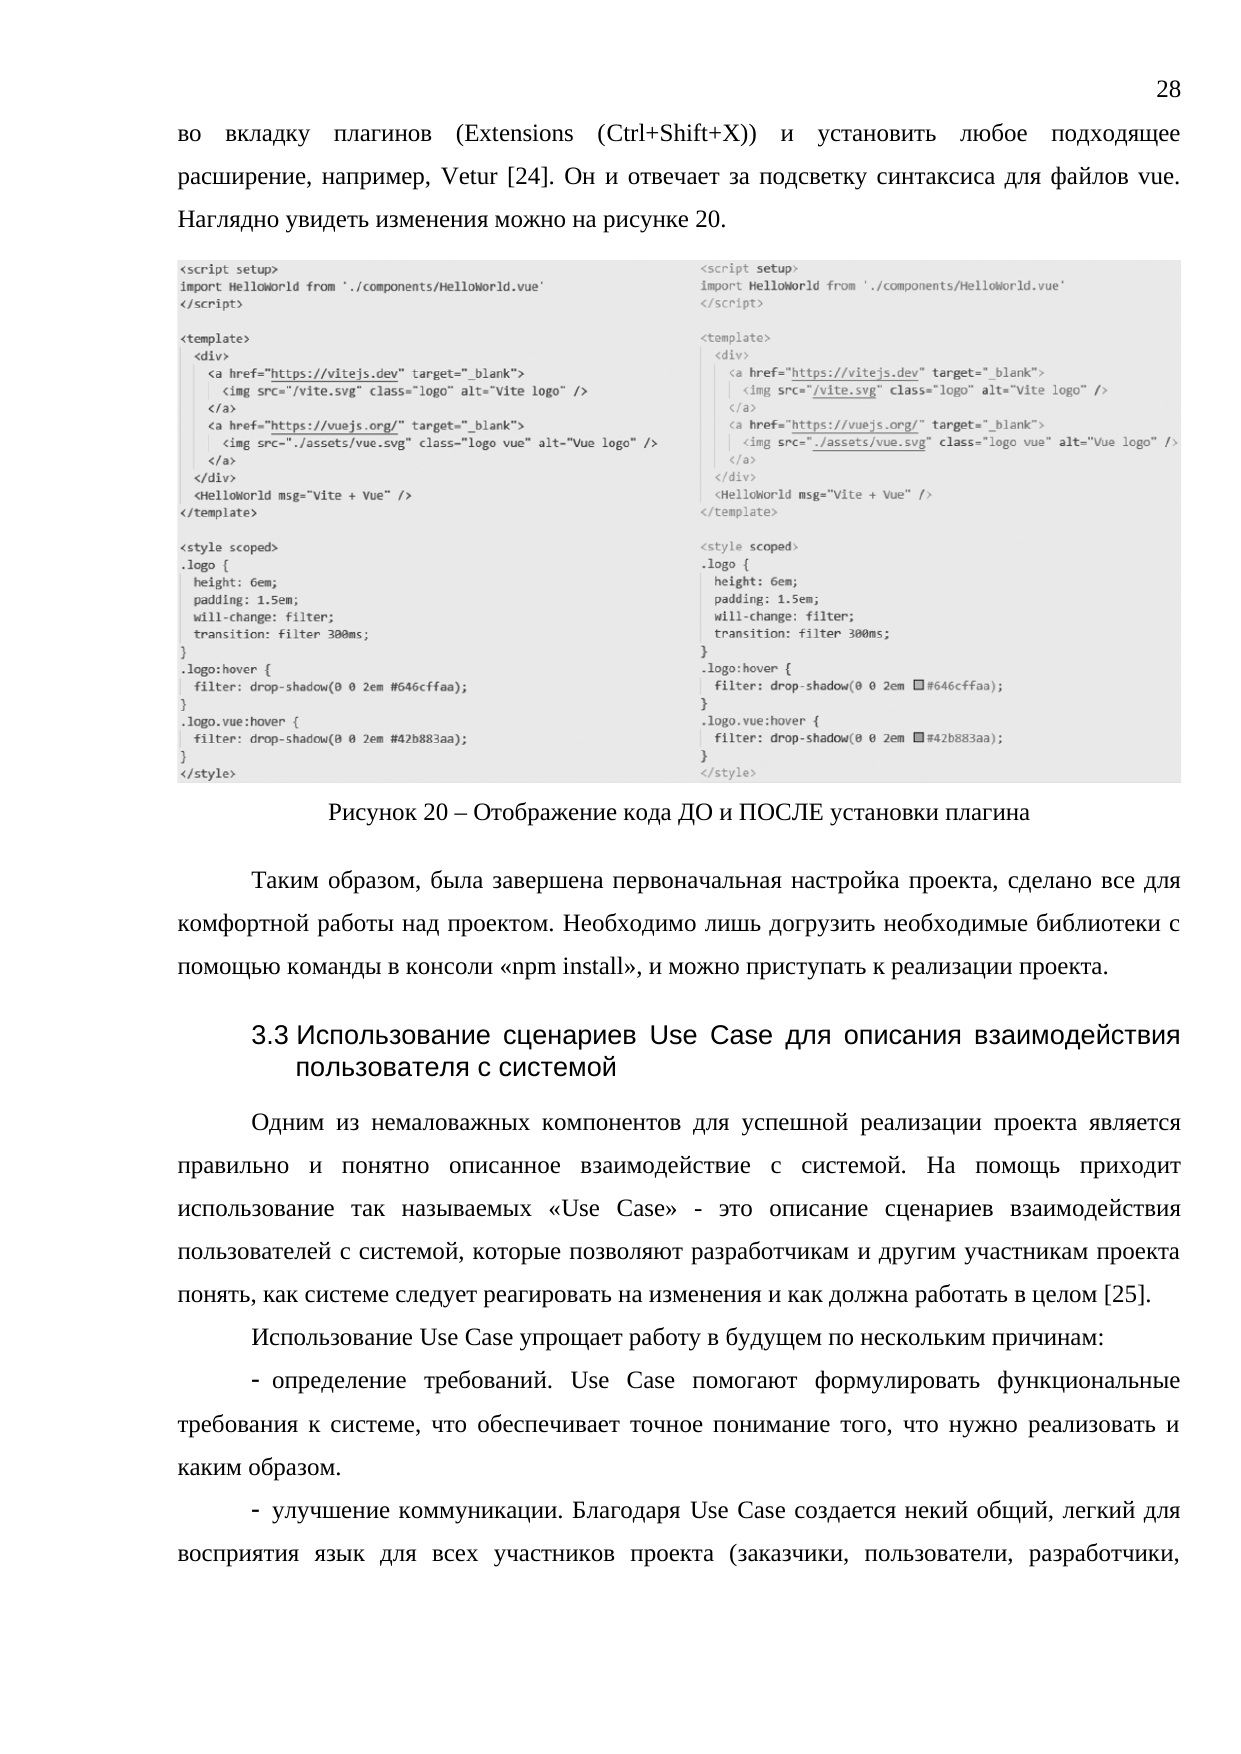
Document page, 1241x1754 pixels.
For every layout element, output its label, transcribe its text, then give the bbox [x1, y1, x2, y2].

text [177, 1495, 1181, 1567]
text Рисунок 20 – Отображение кода ДО и ПОСЛЕ установки плагина [177, 797, 1181, 826]
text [177, 118, 1181, 233]
text Использование сценариев Use Case для описания взаимодействия пользователя с системой [251, 1019, 1181, 1082]
text Одним из немаловажных компонентов для успешной реализации проекта является правильно и понятно описанное взаимодействие с системой. На помощь приходит использование так называемых «Use Case» - это описание сценариев взаимодействия пользователей с системой, которые позволяют разработчикам и другим участникам проекта понять, как системе следует реагировать на изменения и как должна работать в целом [25]. [177, 1107, 1181, 1308]
text Таким образом, была завершена первоначальная настройка проекта, сделано все для комфортной работы над проектом. Необходимо лишь догрузить необходимые библиотеки с помощью команды в консоли «npm install», и можно приступать к реализации проекта. [177, 865, 1181, 980]
picture [177, 260, 1182, 783]
text определение требований. Use Case помогают формулировать функциональные требования к системе, что обеспечивает точное понимание того, что нужно реализовать и каким образом. [177, 1366, 1181, 1481]
text Использование Use Case упрощает работу в будущем по нескольким причинам: [177, 1322, 1181, 1351]
